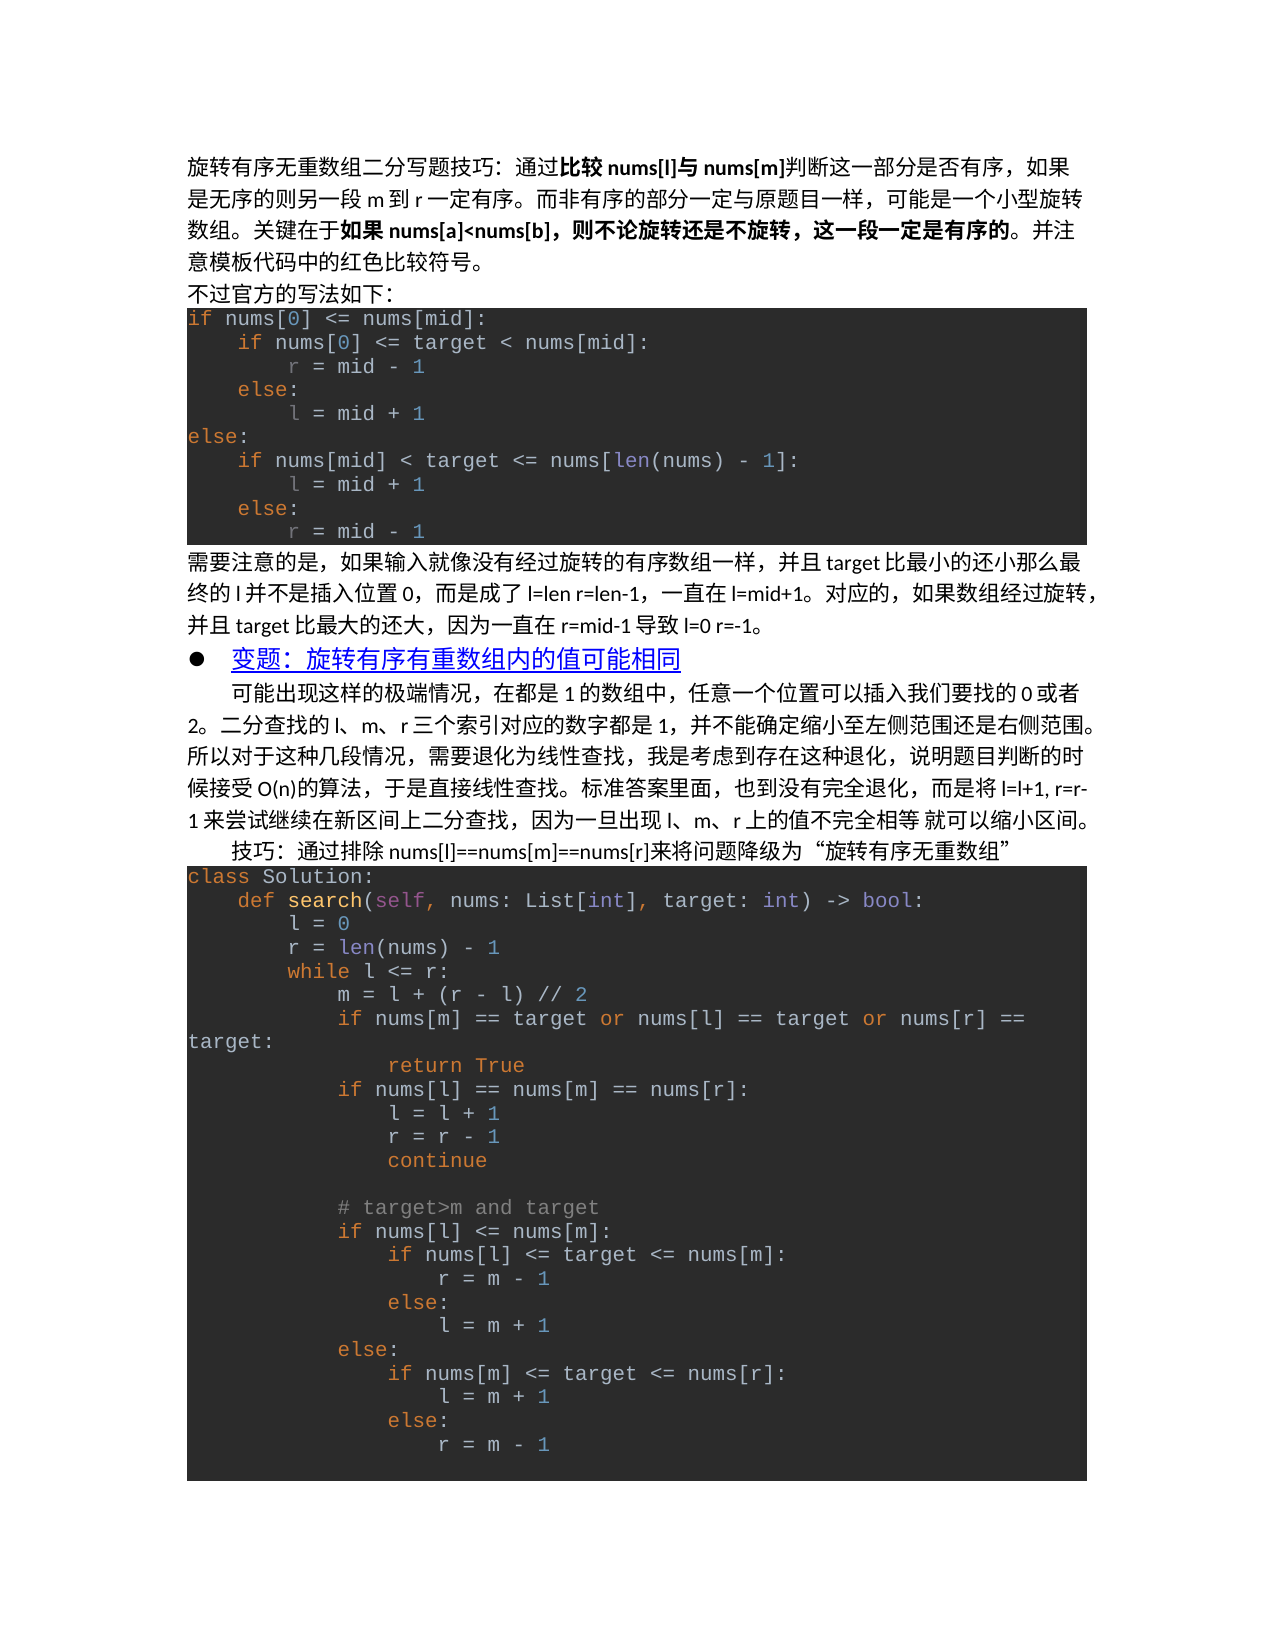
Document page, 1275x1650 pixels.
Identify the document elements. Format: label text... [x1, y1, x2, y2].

text 可能出现这样的极端情况，在都是1的数组中，任意一个位置可以插入我们要找的0或者2。二分查找的l、m、r三个索引对应的数字都是1，并不能确定缩小至左侧范围还是右侧范围。所以对于这种几段情况，需要退化为线性查找，我是考虑到存在这种退化，说明题目判断的时候接受O(n)的算法，于是直接线性查找。标准答案里面，也到没有完全退化，而是将l=l+1, r=r-1来尝试继续在新区间上二分查找，因为一旦出现l、m、r上的值不完全相等 就可以缩小区间。 [187, 676, 1087, 834]
list 变题：旋转有序有重数组内的值可能相同 [187, 640, 1087, 676]
text 旋转有序无重数组二分写题技巧：通过比较nums[l]与nums[m]判断这一部分是否有序，如果是无序的则另一段m到r一定有序。而非有序的部分一定与原题目一样，可能是一个小型旋转数组。关键在于如果nums[a]<nums[b]，则不论旋转还是不旋转，这一段一定是有序的。并注意模板代码中的红色比较符号。 [187, 150, 1087, 277]
text 技巧：通过排除nums[l]==nums[m]==nums[r]来将问题降级为“旋转有序无重数组” [187, 834, 1087, 866]
text 不过官方的写法如下： [187, 277, 1087, 308]
text if nums[0] <= nums[mid]: if nums[0] <= target < nums[mid]: r = mid - 1 else: l = mid + 1 else: if nums[mid] < target <= nums[len(nums) - 1]: l = mid + 1 else: r = mid - 1 [187, 308, 1087, 545]
text 需要注意的是，如果输入就像没有经过旋转的有序数组一样，并且target比最小的还小那么最终的l并不是插入位置0，而是成了l=len r=len-1，一直在l=mid+1。对应的，如果数组经过旋转，并且target比最大的还大，因为一直在r=mid-1导致l=0 r=-1。 [187, 545, 1087, 640]
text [187, 866, 1087, 1481]
